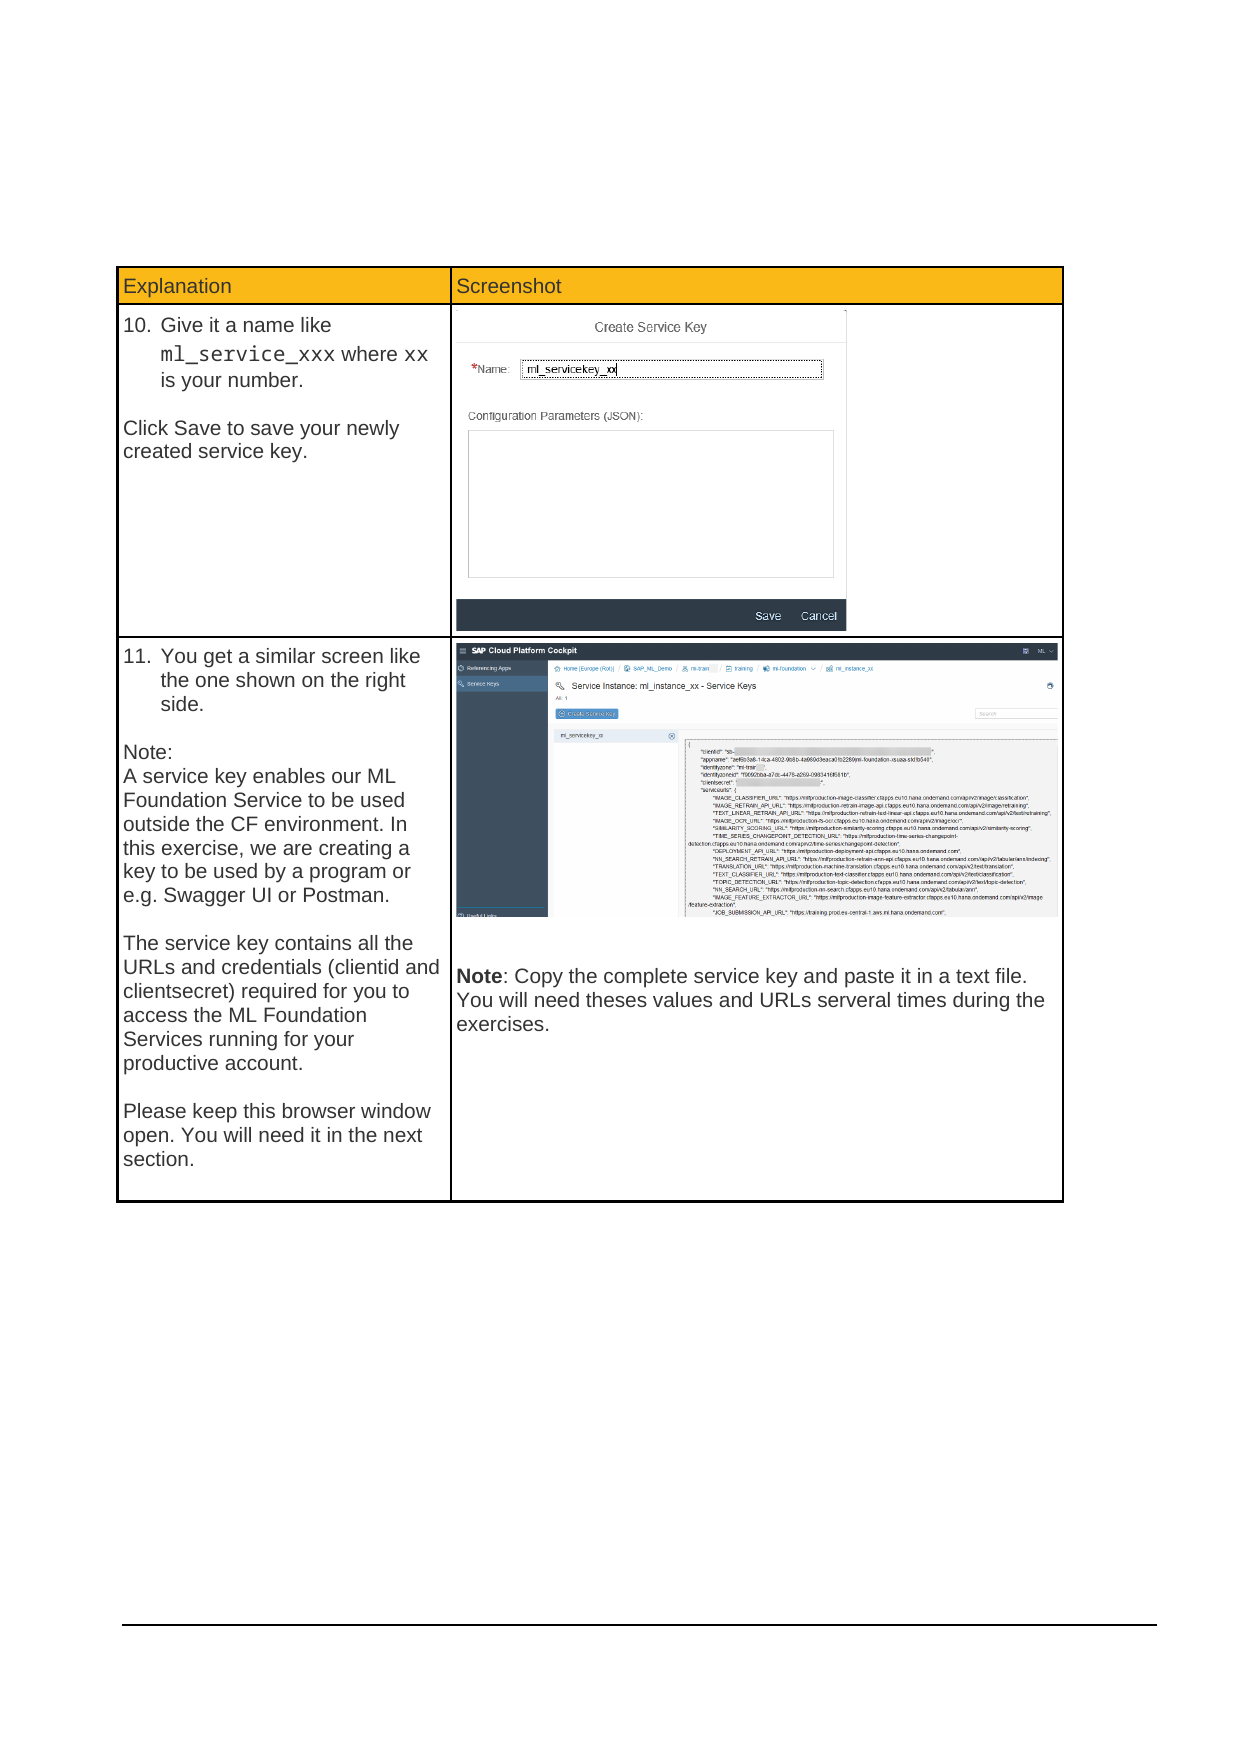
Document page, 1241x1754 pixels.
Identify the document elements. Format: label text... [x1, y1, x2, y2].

table_cell Give it a name like ml_service_xxx where xx is your number. Click Save to save your newly created service key. [119, 305, 450, 636]
picture [456, 643, 1058, 917]
table_cell Note: Copy the complete service key and paste it in a text file. You will need theses values and URLs serveral times during the exercises. [452, 638, 1062, 1200]
table_header Explanation [119, 268, 450, 303]
table_cell You get a similar screen like the one shown on the right side. Note: A service key enables our ML Foundation Service to be used outside the CF environment. In this exercise, we are creating a key to be used by a program or e.g. Swagger UI or Postman. The service key contains all the URLs and credentials (clientid and clientsecret) required for you to access the ML Foundation Services running for your productive account. Please keep this browser window open. You will need it in the next section. [119, 638, 450, 1200]
table_cell [452, 305, 1062, 636]
table_header Screenshot [452, 268, 1062, 303]
picture [456, 310, 847, 631]
